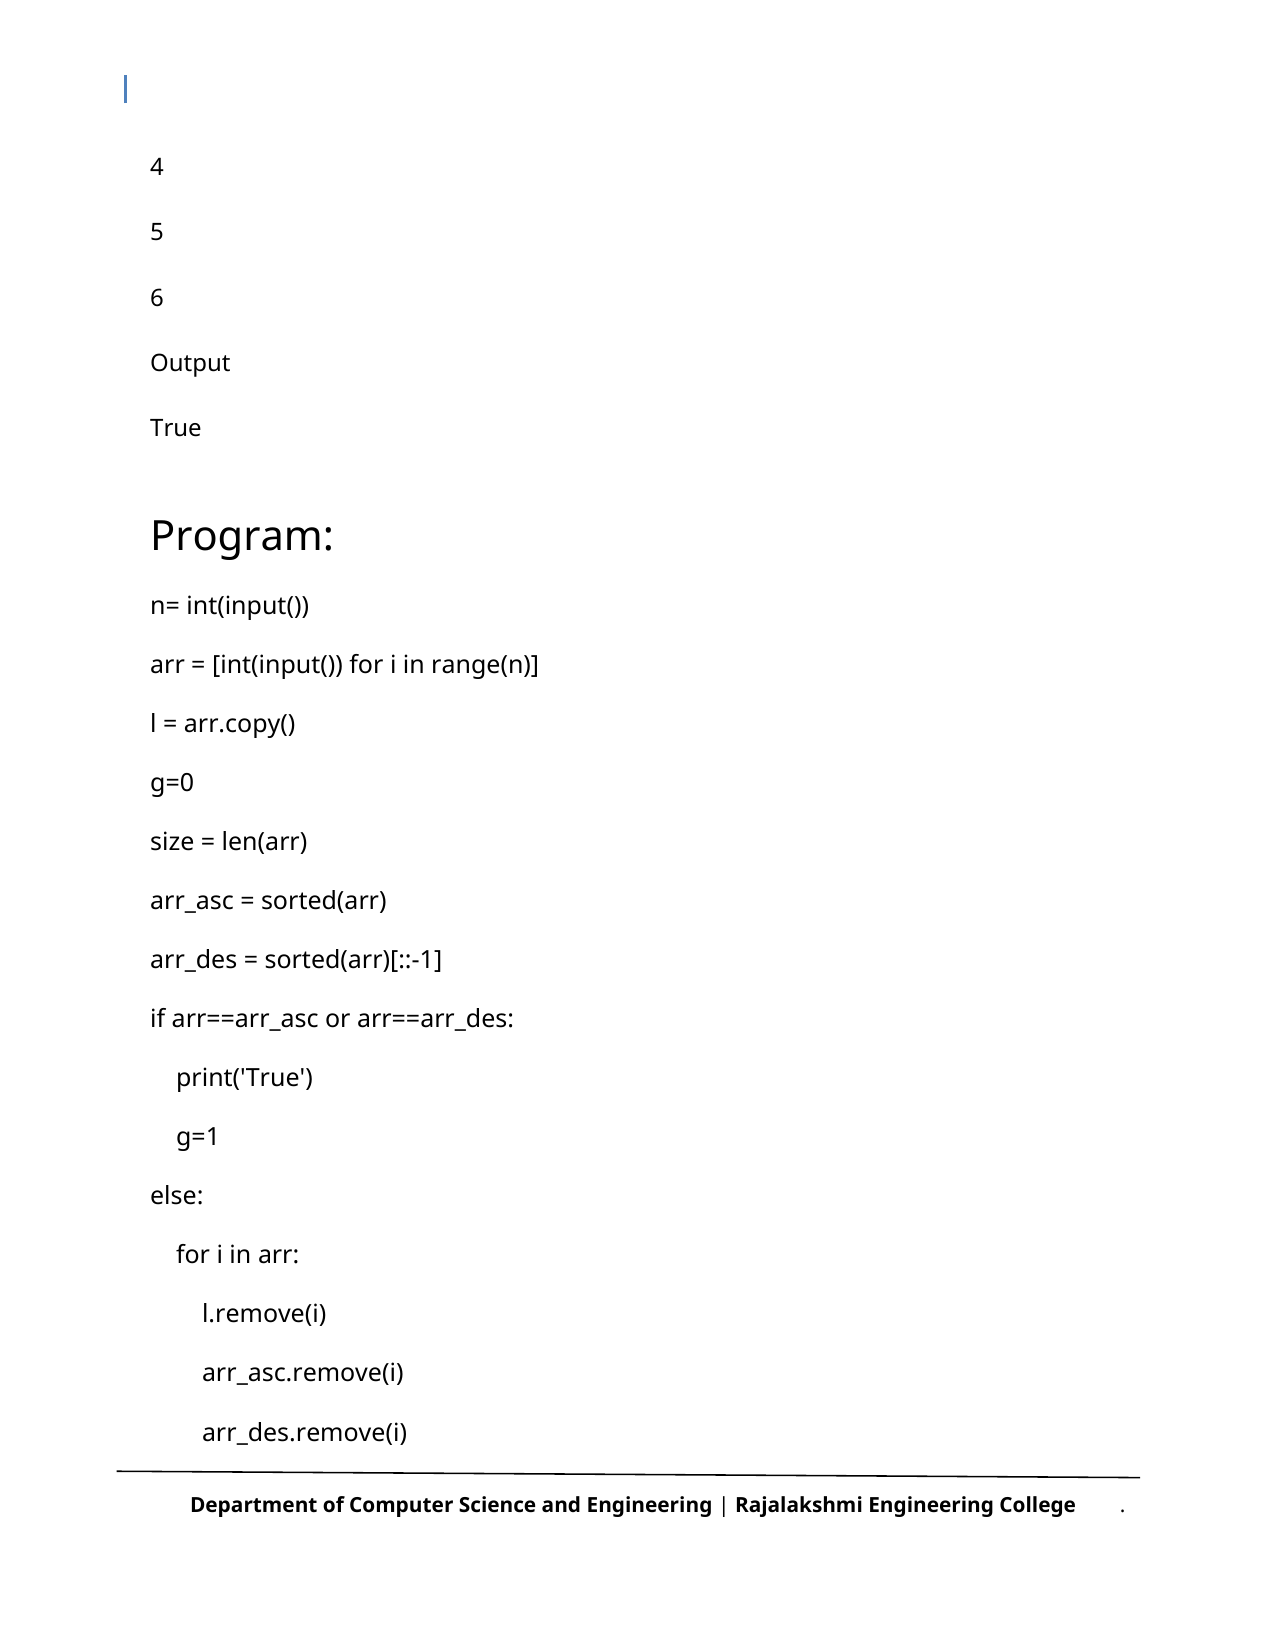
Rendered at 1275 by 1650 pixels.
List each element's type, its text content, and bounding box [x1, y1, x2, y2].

text g=1 [150, 1119, 1125, 1153]
text l = arr.copy() [150, 705, 1125, 739]
text l.remove(i) [150, 1296, 1125, 1330]
text size = len(arr) [150, 823, 1125, 858]
text Output [150, 346, 1125, 378]
text if arr==arr_asc or arr==arr_des: [150, 1001, 1125, 1035]
text print('True') [150, 1060, 1125, 1094]
text Program: [150, 506, 1125, 562]
text arr_asc = sorted(arr) [150, 883, 1125, 917]
text arr_des = sorted(arr)[::-1] [150, 942, 1125, 976]
text arr = [int(input()) for i in range(n)] [150, 646, 1125, 680]
text 5 [150, 215, 1125, 248]
text 6 [150, 280, 1125, 313]
text n= int(input()) [150, 587, 1125, 621]
text arr_asc.remove(i) [150, 1355, 1125, 1389]
text for i in arr: [150, 1237, 1125, 1271]
text True [150, 411, 1125, 443]
text else: [150, 1178, 1125, 1212]
text arr_des.remove(i) [150, 1414, 1125, 1448]
text g=0 [150, 764, 1125, 798]
text 4 [150, 150, 1125, 183]
